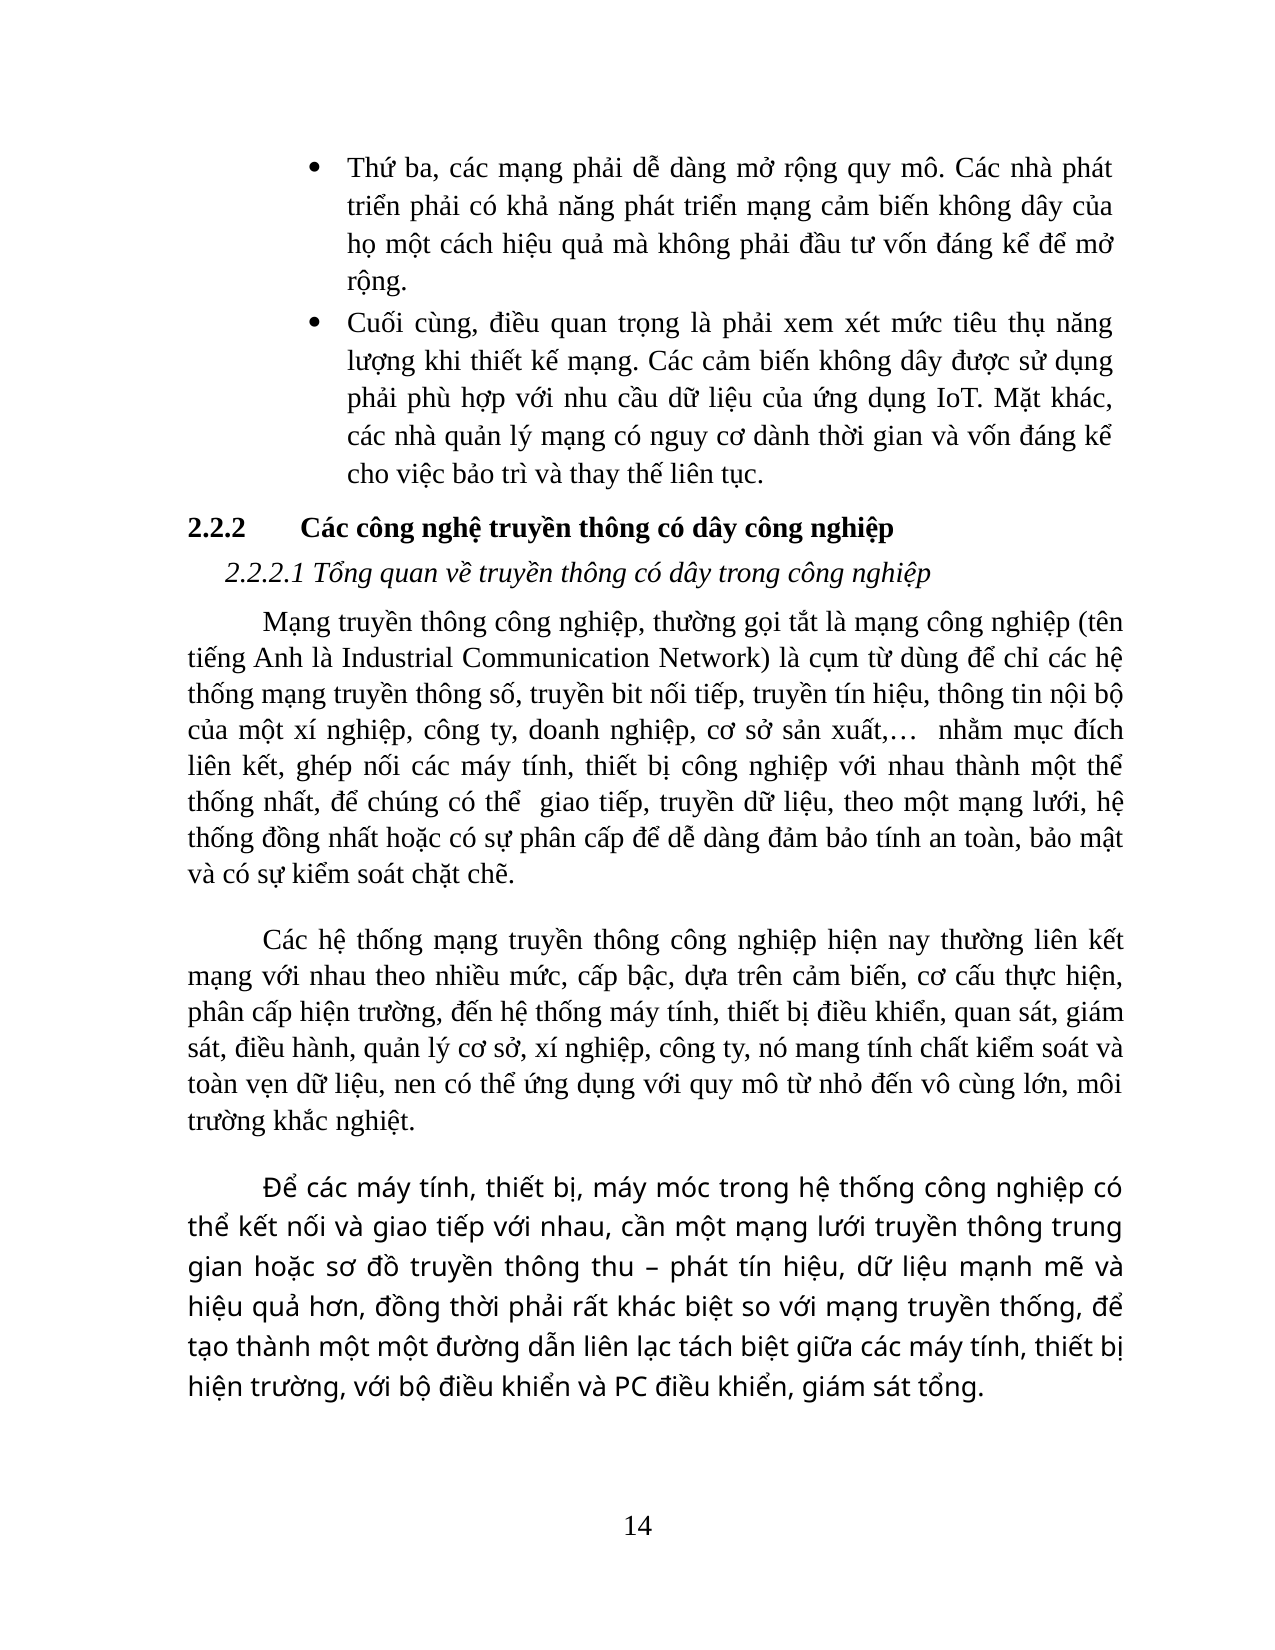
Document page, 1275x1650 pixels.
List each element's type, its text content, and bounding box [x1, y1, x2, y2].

text Các hệ thống mạng truyền thông công nghiệp hiện nay thường liên kết mạng với nhau theo nhiều mức, cấp bậc, dựa trên cảm biến, cơ cấu thực hiện, phân cấp hiện trường, đến hệ thống máy tính, thiết bị điều khiển, quan sát, giám sát, điều hành, quản lý cơ sở, xí nghiệp, công ty, nó mang tính chất kiểm soát và toàn vẹn dữ liệu, nen có thể ứng dụng với quy mô từ nhỏ đến vô cùng lớn, môi trường khắc nghiệt. [187, 922, 1125, 1136]
subtitle 2.2.2.1 Tổng quan về truyền thông có dây trong công nghiệp [225, 555, 1125, 588]
subtitle 2.2.2 Các công nghệ truyền thông có dây công nghiệp [187, 511, 1125, 544]
text Mạng truyền thông công nghiệp, thường gọi tắt là mạng công nghiệp (tên tiếng Anh là Industrial Communication Network) là cụm từ dùng để chỉ các hệ thống mạng truyền thông số, truyền bit nối tiếp, truyền tín hiệu, thông tin nội bộ của một xí nghiệp, công ty, doanh nghiệp, cơ sở sản xuất,… nhằm mục đích liên kết, ghép nối các máy tính, thiết bị công nghiệp với nhau thành một thể thống nhất, để chúng có thể giao tiếp, truyền dữ liệu, theo một mạng lưới, hệ thống đồng nhất hoặc có sự phân cấp để dễ dàng đảm bảo tính an toàn, bảo mật và có sự kiểm soát chặt chẽ. [187, 604, 1125, 890]
list Thứ ba, các mạng phải dễ dàng mở rộng quy mô. Các nhà phát triển phải có khả năng phát triển mạng cảm biến không dây của họ một cách hiệu quả mà không phải đầu tư vốn đáng kể để mở rộng. [309, 150, 1114, 297]
text Để các máy tính, thiết bị, máy móc trong hệ thống công nghiệp có thể kết nối và giao tiếp với nhau, cần một mạng lưới truyền thông trung gian hoặc sơ đồ truyền thông thu – phát tín hiệu, dữ liệu mạnh mẽ và hiệu quả hơn, đồng thời phải rất khác biệt so với mạng truyền thống, để tạo thành một một đường dẫn liên lạc tách biệt giữa các máy tính, thiết bị hiện trường, với bộ điều khiển và PC điều khiển, giám sát tổng. [187, 1168, 1125, 1404]
list Cuối cùng, điều quan trọng là phải xem xét mức tiêu thụ năng lượng khi thiết kế mạng. Các cảm biến không dây được sử dụng phải phù hợp với nhu cầu dữ liệu của ứng dụng IoT. Mặt khác, các nhà quản lý mạng có nguy cơ dành thời gian và vốn đáng kể cho việc bảo trì và thay thế liên tục. [309, 305, 1114, 489]
